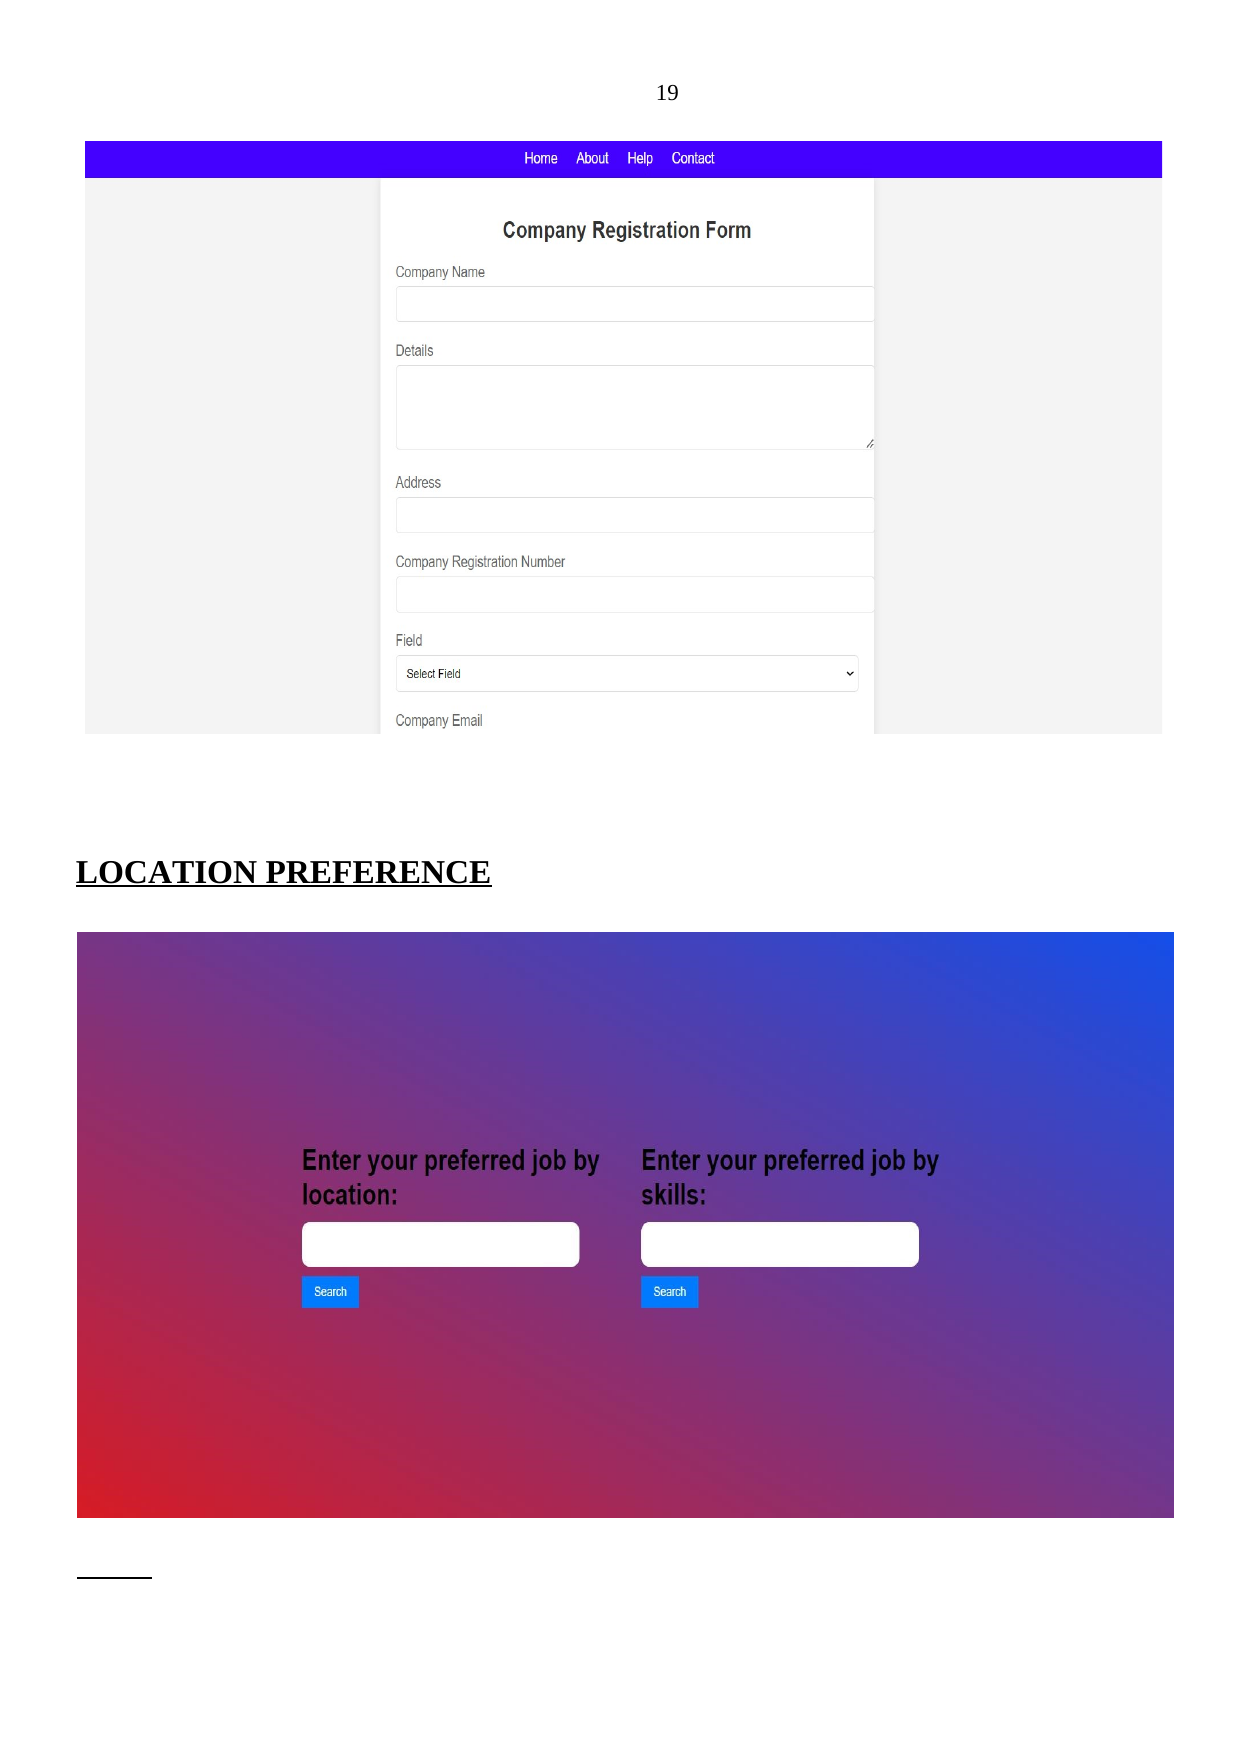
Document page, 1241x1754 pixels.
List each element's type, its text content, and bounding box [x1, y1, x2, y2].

subtitle LOCATION PREFERENCE [76, 852, 1183, 890]
picture [77, 932, 1174, 1518]
picture [85, 141, 1163, 734]
